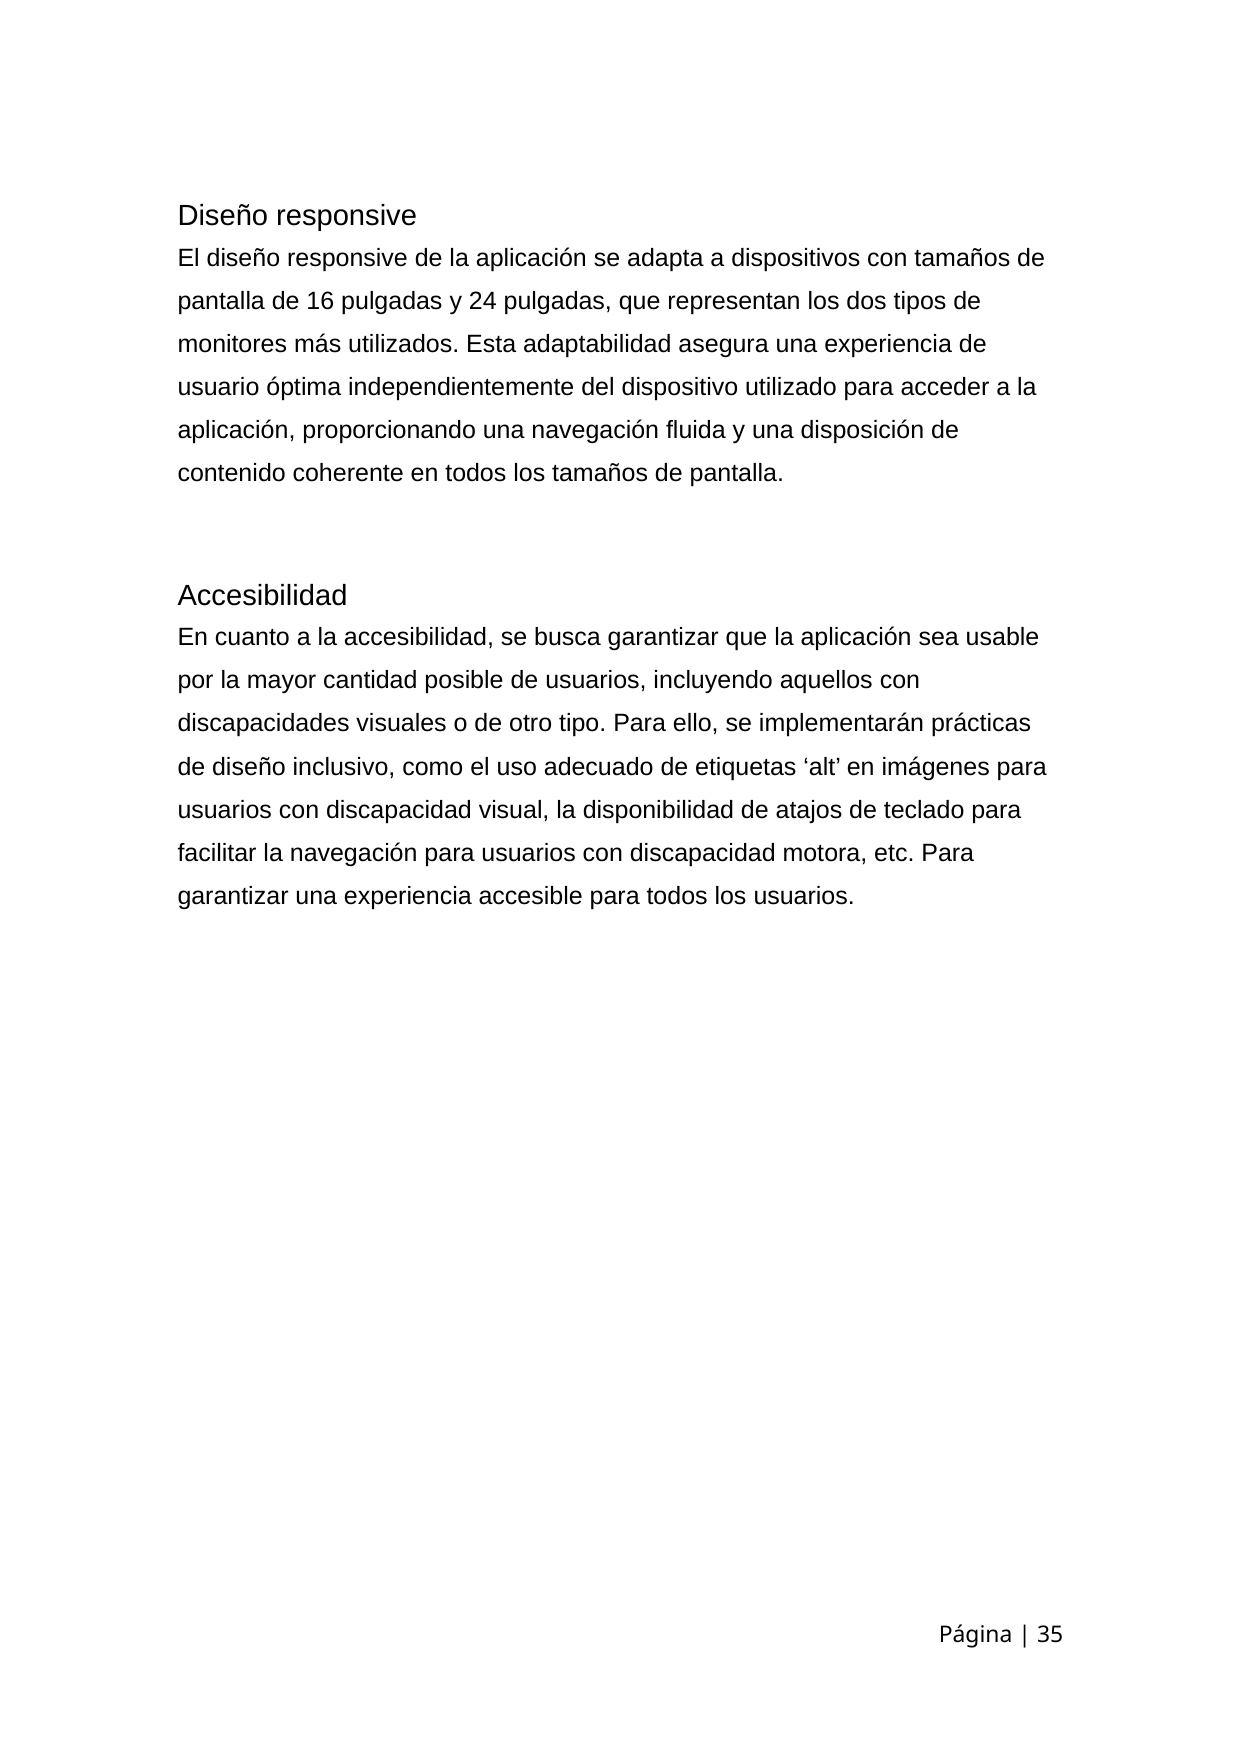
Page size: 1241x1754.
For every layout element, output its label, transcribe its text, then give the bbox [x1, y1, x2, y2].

subtitle Diseño responsive [177, 198, 1063, 232]
text En cuanto a la accesibilidad, se busca garantizar que la aplicación sea usable por la mayor cantidad posible de usuarios, incluyendo aquellos con discapacidades visuales o de otro tipo. Para ello, se implementarán prácticas de diseño inclusivo, como el uso adecuado de etiquetas ‘alt’ en imágenes para usuarios con discapacidad visual, la disponibilidad de atajos de teclado para facilitar la navegación para usuarios con discapacidad motora, etc. Para garantizar una experiencia accesible para todos los usuarios. [177, 622, 1063, 910]
subtitle Accesibilidad [177, 578, 1063, 611]
text El diseño responsive de la aplicación se adapta a dispositivos con tamaños de pantalla de 16 pulgadas y 24 pulgadas, que representan los dos tipos de monitores más utilizados. Esta adaptabilidad asegura una experiencia de usuario óptima independientemente del dispositivo utilizado para acceder a la aplicación, proporcionando una navegación fluida y una disposición de contenido coherente en todos los tamaños de pantalla. [177, 242, 1063, 487]
